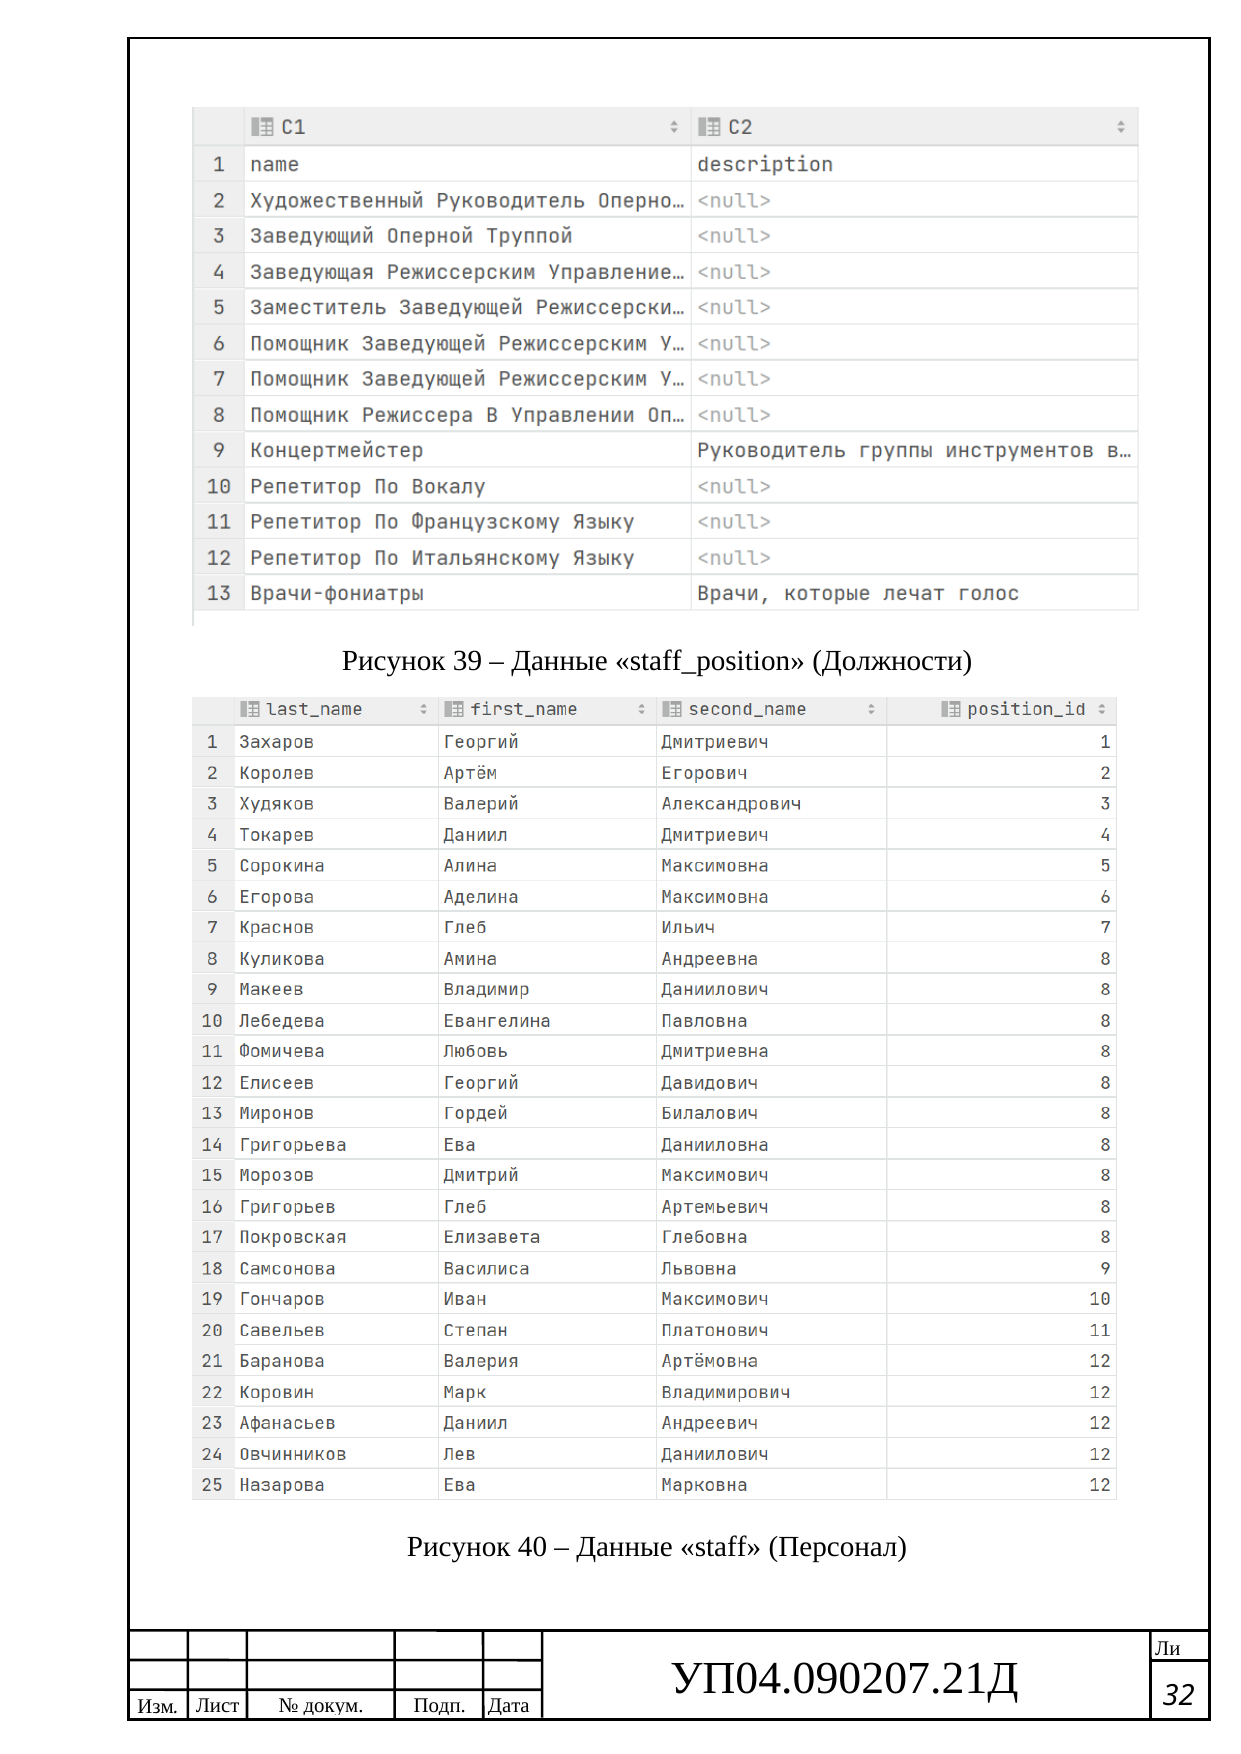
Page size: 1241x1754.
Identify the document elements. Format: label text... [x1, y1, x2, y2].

picture [192, 697, 1122, 1511]
picture [192, 107, 1148, 626]
text Рисунок 39 – Данные «staff_position» (Должности) [192, 643, 1122, 676]
text Рисунок 40 – Данные «staff» (Персонал) [192, 1529, 1122, 1563]
